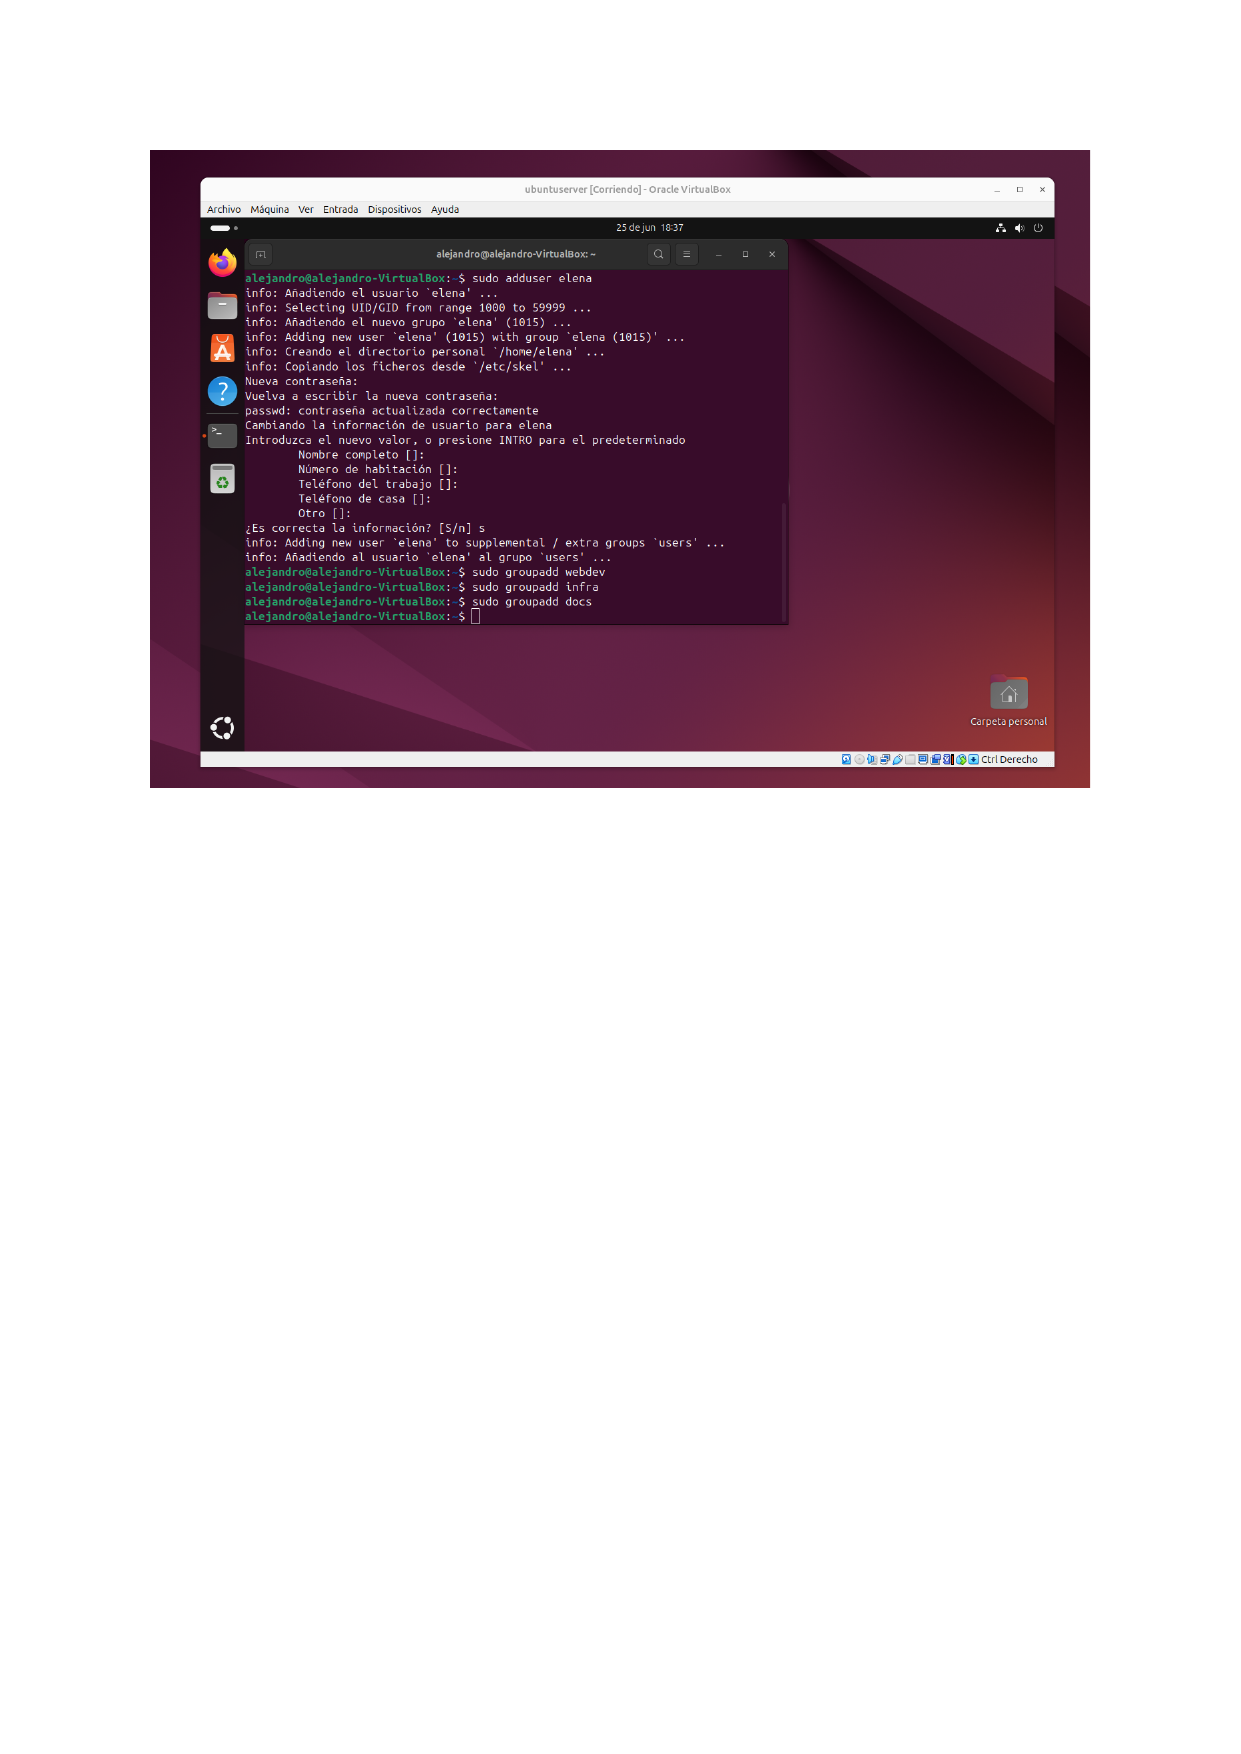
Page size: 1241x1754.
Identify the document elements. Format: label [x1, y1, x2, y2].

picture [150, 150, 1091, 788]
